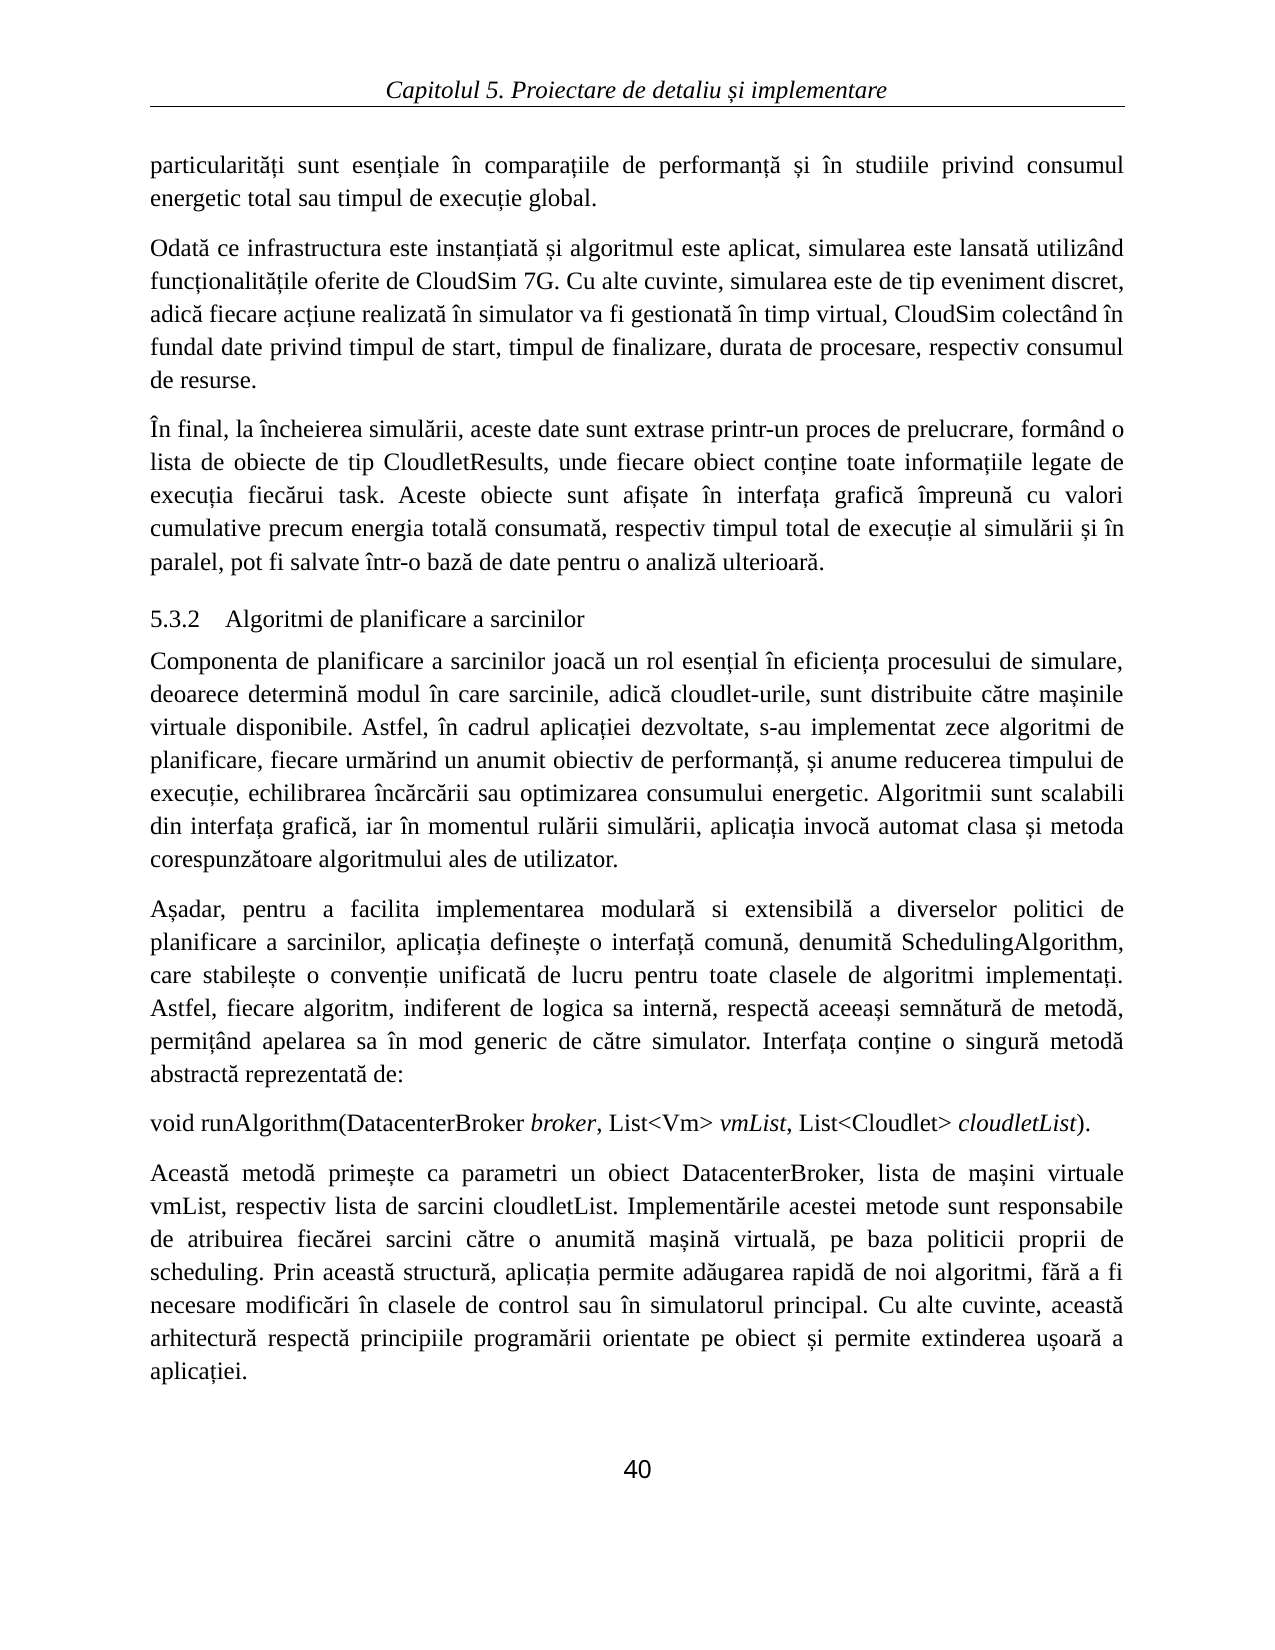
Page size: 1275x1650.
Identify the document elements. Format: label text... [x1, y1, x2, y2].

text Odată ce infrastructura este instanțiată și algoritmul este aplicat, simularea este lansată utilizând funcționalitățile oferite de CloudSim 7G. Cu alte cuvinte, simularea este de tip eveniment discret, adică fiecare acțiune realizată în simulator va fi gestionată în timp virtual, CloudSim colectând în fundal date privind timpul de start, timpul de finalizare, durata de procesare, respectiv consumul de resurse. [150, 233, 1125, 393]
text Această metodă primește ca parametri un obiect DatacenterBroker, lista de mașini virtuale vmList, respectiv lista de sarcini cloudletList. Implementările acestei metode sunt responsabile de atribuirea fiecărei sarcini către o anumită mașină virtuală, pe baza politicii proprii de scheduling. Prin această structură, aplicația permite adăugarea rapidă de noi algoritmi, fără a fi necesare modificări în clasele de control sau în simulatorul principal. Cu alte cuvinte, această arhitectură respectă principiile programării orientate pe obiect și permite extinderea ușoară a aplicației. [150, 1158, 1125, 1385]
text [150, 150, 1125, 212]
text Componenta de planificare a sarcinilor joacă un rol esențial în eficiența procesului de simulare, deoarece determină modul în care sarcinile, adică cloudlet-urile, sunt distribuite către mașinile virtuale disponibile. Astfel, în cadrul aplicației dezvoltate, s-au implementat zece algoritmi de planificare, fiecare urmărind un anumit obiectiv de performanță, și anume reducerea timpului de execuție, echilibrarea încărcării sau optimizarea consumului energetic. Algoritmii sunt scalabili din interfața grafică, iar în momentul rulării simulării, aplicația invocă automat clasa și metoda corespunzătoare algoritmului ales de utilizator. [150, 646, 1125, 873]
text În final, la încheierea simulării, aceste date sunt extrase printr-un proces de prelucrare, formând o lista de obiecte de tip CloudletResults, unde fiecare obiect conține toate informațiile legate de execuția fiecărui task. Aceste obiecte sunt afișate în interfața grafică împreună cu valori cumulative precum energia totală consumată, respectiv timpul total de execuție al simulării și în paralel, pot fi salvate într-o bază de date pentru o analiză ulterioară. [150, 414, 1125, 575]
text void runAlgorithm(DatacenterBroker broker, List<Vm> vmList, List<Cloudlet> cloudletList). [150, 1108, 1125, 1137]
text Algoritmi de planificare a sarcinilor [150, 604, 1125, 633]
text Așadar, pentru a facilita implementarea modulară si extensibilă a diverselor politici de planificare a sarcinilor, aplicația definește o interfață comună, denumită SchedulingAlgorithm, care stabilește o convenție unificată de lucru pentru toate clasele de algoritmi implementați. Astfel, fiecare algoritm, indiferent de logica sa internă, respectă aceeași semnătură de metodă, permițând apelarea sa în mod generic de către simulator. Interfața conține o singură metodă abstractă reprezentată de: [150, 894, 1125, 1087]
